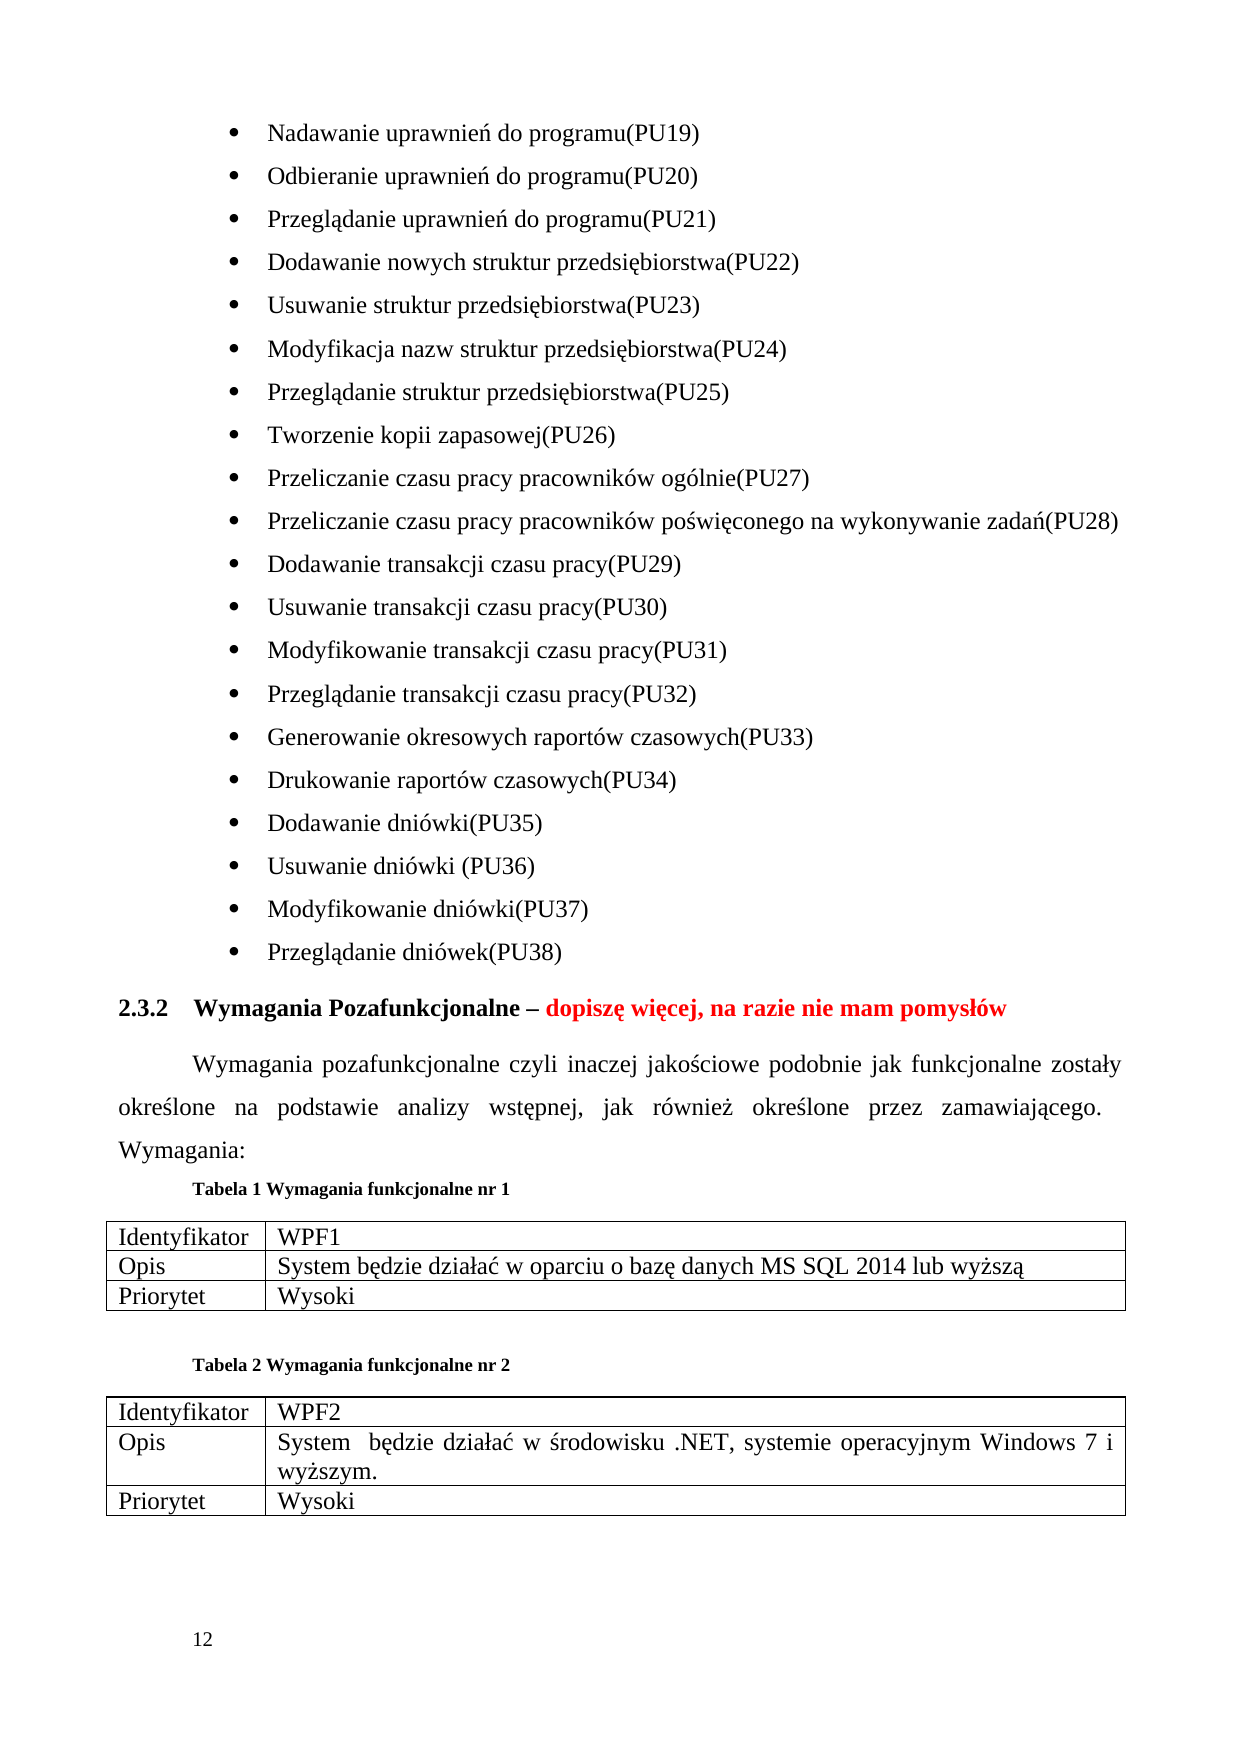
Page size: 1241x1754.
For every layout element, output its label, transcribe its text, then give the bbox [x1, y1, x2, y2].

table_header WPF1 [266, 1222, 1125, 1250]
list Usuwanie struktur przedsiębiorstwa(PU23) [229, 291, 1122, 319]
table_cell System będzie działać w oparciu o bazę danych MS SQL 2014 lub wyższą [266, 1251, 1125, 1280]
text Wymagania pozafunkcjonalne czyli inaczej jakościowe podobnie jak funkcjonalne zostały określone na podstawie analizy wstępnej, jak również określone przez zamawiającego. Wymagania: [118, 1049, 1122, 1164]
table_header Identyfikator [107, 1398, 265, 1426]
list Przeliczanie czasu pracy pracowników ogólnie(PU27) [229, 463, 1122, 492]
table_cell Wysoki [266, 1281, 1125, 1310]
list Usuwanie dniówki (PU36) [229, 851, 1122, 880]
table_cell Wysoki [266, 1486, 1125, 1514]
list Tworzenie kopii zapasowej(PU26) [229, 420, 1122, 449]
table_header WPF2 [266, 1398, 1125, 1426]
table_header Identyfikator [107, 1222, 265, 1250]
list Dodawanie nowych struktur przedsiębiorstwa(PU22) [229, 247, 1122, 276]
list Odbieranie uprawnień do programu(PU20) [229, 161, 1122, 190]
subtitle Wymagania Pozafunkcjonalne – dopiszę więcej, na razie nie mam pomysłów [118, 993, 1122, 1022]
list Modyfikowanie transakcji czasu pracy(PU31) [229, 636, 1122, 664]
list Przeglądanie struktur przedsiębiorstwa(PU25) [229, 377, 1122, 406]
list Przeglądanie uprawnień do programu(PU21) [229, 204, 1122, 233]
list Przeglądanie dniówek(PU38) [229, 937, 1122, 966]
list Nadawanie uprawnień do programu(PU19) [229, 118, 1122, 147]
list Przeliczanie czasu pracy pracowników poświęconego na wykonywanie zadań(PU28) [229, 506, 1122, 535]
list Dodawanie dniówki(PU35) [229, 808, 1122, 837]
list Modyfikowanie dniówki(PU37) [229, 894, 1122, 923]
list Przeglądanie transakcji czasu pracy(PU32) [229, 679, 1122, 707]
list Modyfikacja nazw struktur przedsiębiorstwa(PU24) [229, 334, 1122, 362]
table_cell Priorytet [107, 1281, 265, 1310]
list Generowanie okresowych raportów czasowych(PU33) [229, 722, 1122, 751]
list Dodawanie transakcji czasu pracy(PU29) [229, 549, 1122, 578]
table_cell System będzie działać w środowisku .NET, systemie operacyjnym Windows 7 i wyższym. [266, 1427, 1125, 1485]
list Usuwanie transakcji czasu pracy(PU30) [229, 592, 1122, 621]
table_cell Opis [107, 1251, 265, 1280]
table_cell Priorytet [107, 1486, 265, 1514]
list Drukowanie raportów czasowych(PU34) [229, 765, 1122, 794]
table_cell Opis [107, 1427, 265, 1485]
